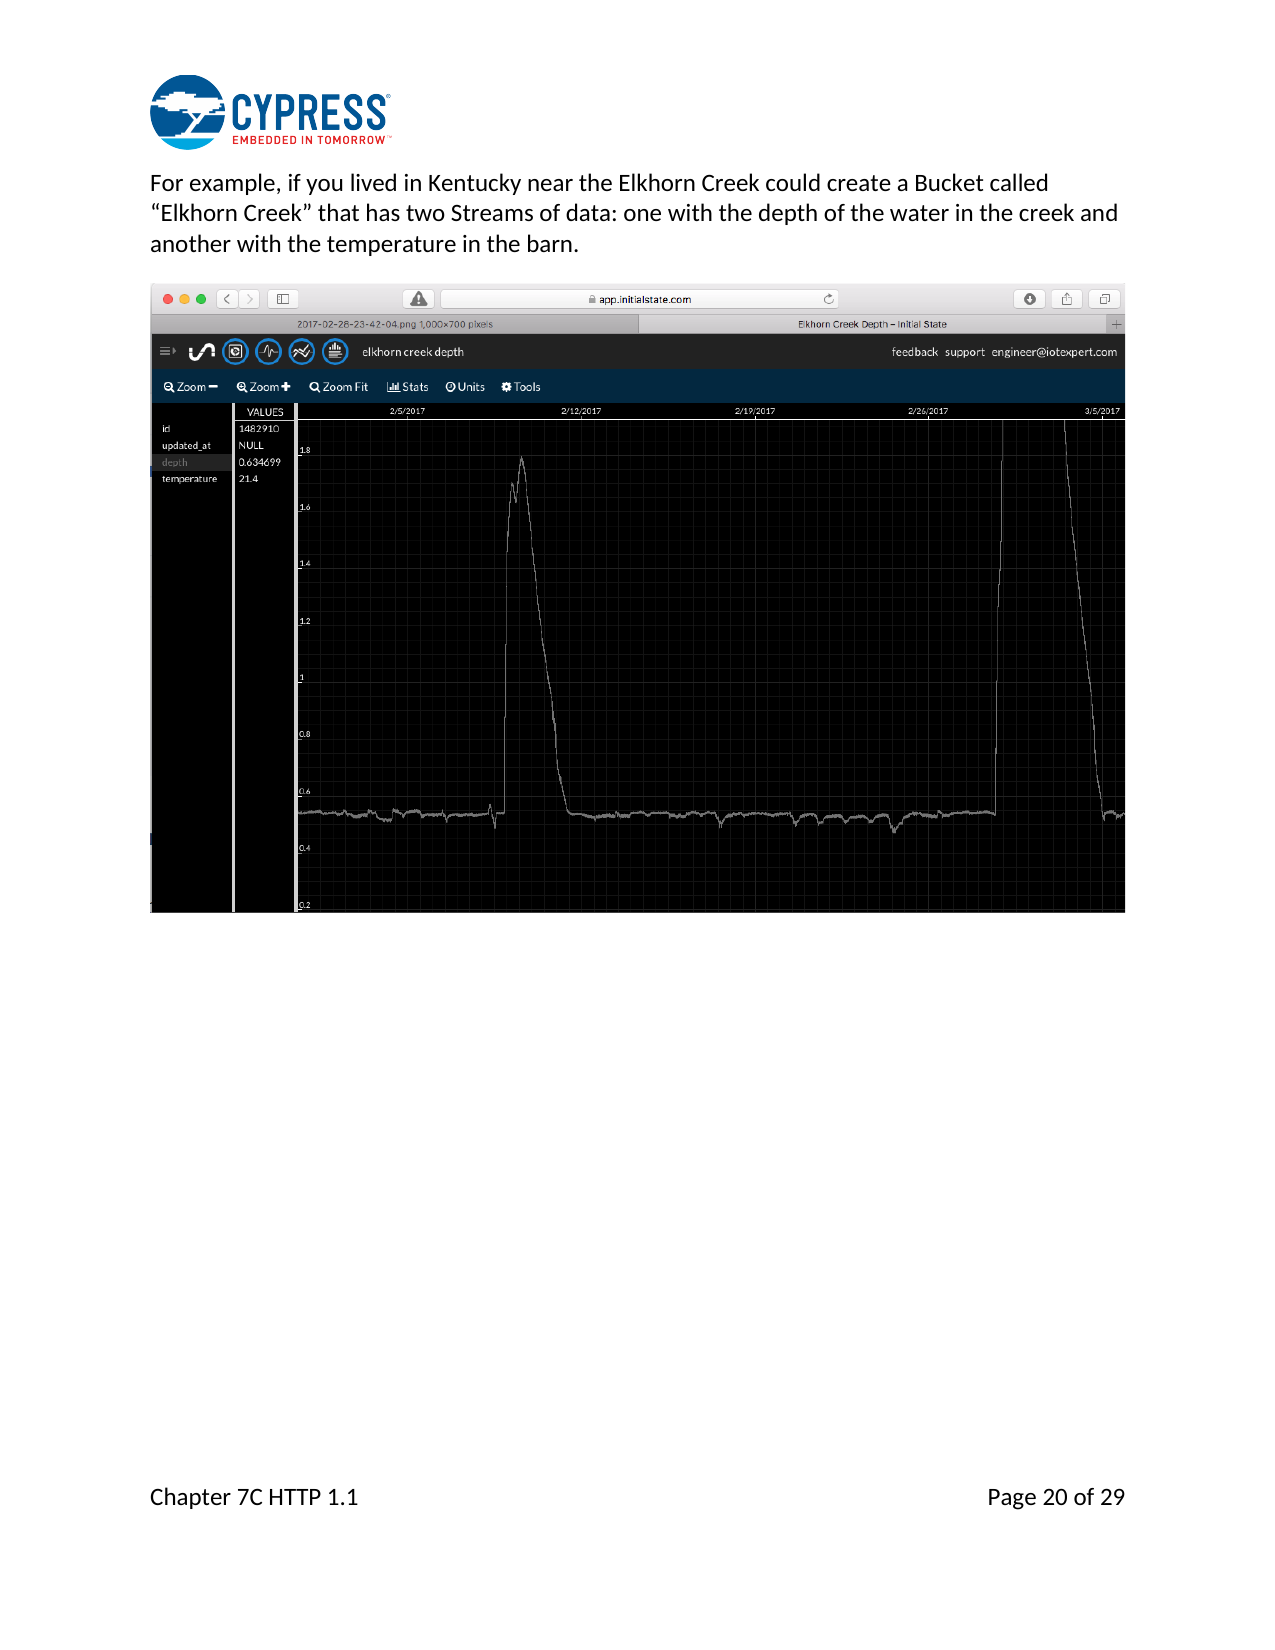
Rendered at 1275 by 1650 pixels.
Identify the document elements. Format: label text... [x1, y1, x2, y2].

text For example, if you lived in Kentucky near the Elkhorn Creek could create a Bucket called “Elkhorn Creek” that has two Streams of data: one with the depth of the water in the creek and another with the temperature in the barn. [150, 167, 1125, 258]
picture [150, 283, 1125, 913]
picture [150, 75, 392, 150]
